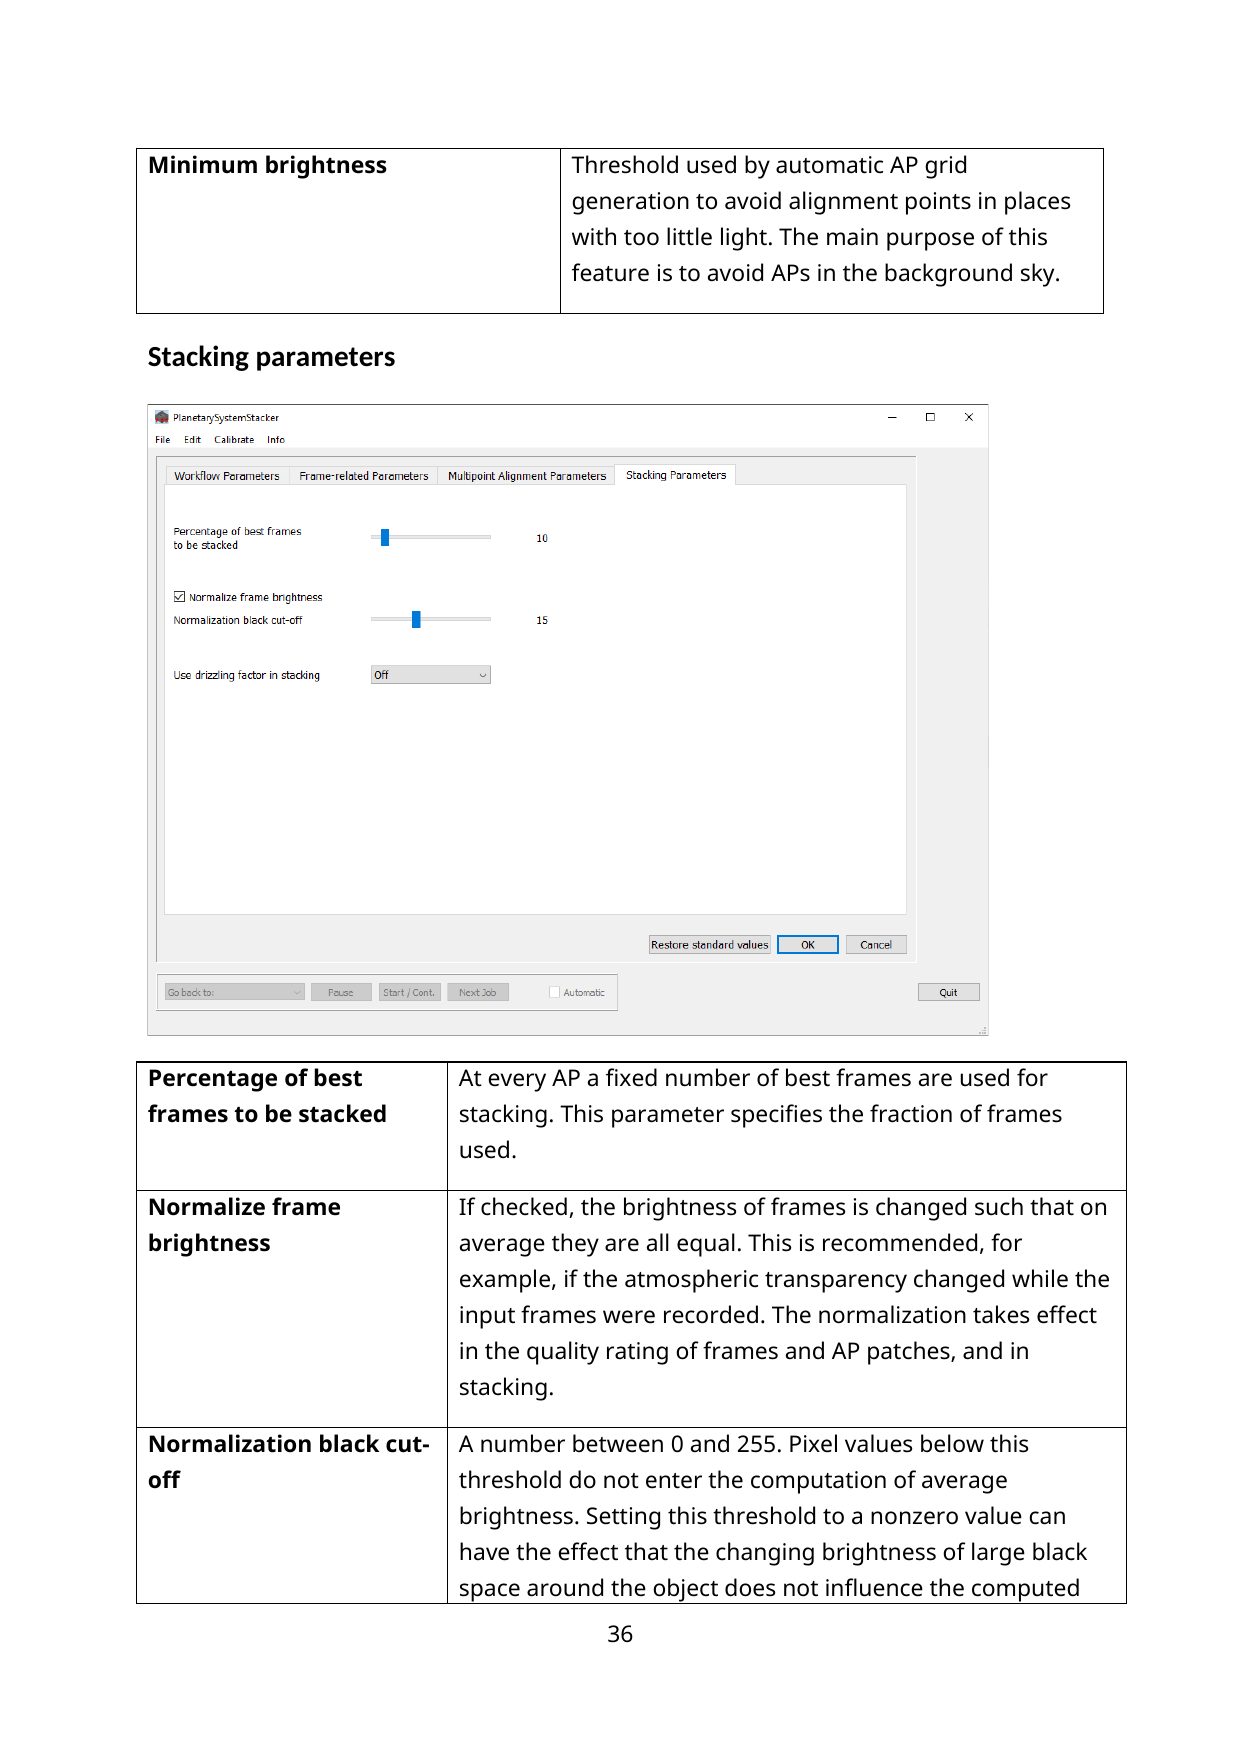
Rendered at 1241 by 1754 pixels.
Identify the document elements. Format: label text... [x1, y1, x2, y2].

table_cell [448, 1428, 1126, 1603]
picture [147, 404, 989, 1036]
subtitle Stacking parameters [148, 338, 1093, 374]
table_cell If checked, the brightness of frames is changed such that on average they are all equal. This is recommended, for example, if the atmospheric transparency changed while the input frames were recorded. The normalization takes effect in the quality rating of frames and AP patches, and in stacking. [448, 1191, 1126, 1427]
table_cell Normalize frame brightness [137, 1191, 447, 1427]
table_header Percentage of best frames to be stacked [137, 1063, 447, 1190]
table_header At every AP a fixed number of best frames are used for stacking. This parameter specifies the fraction of frames used. [448, 1063, 1126, 1190]
table_cell Minimum brightness [137, 149, 560, 312]
table_cell Threshold used by automatic AP grid generation to avoid alignment points in places with too little light. The main purpose of this feature is to avoid APs in the background sky. [561, 149, 1103, 312]
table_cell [137, 1428, 447, 1603]
